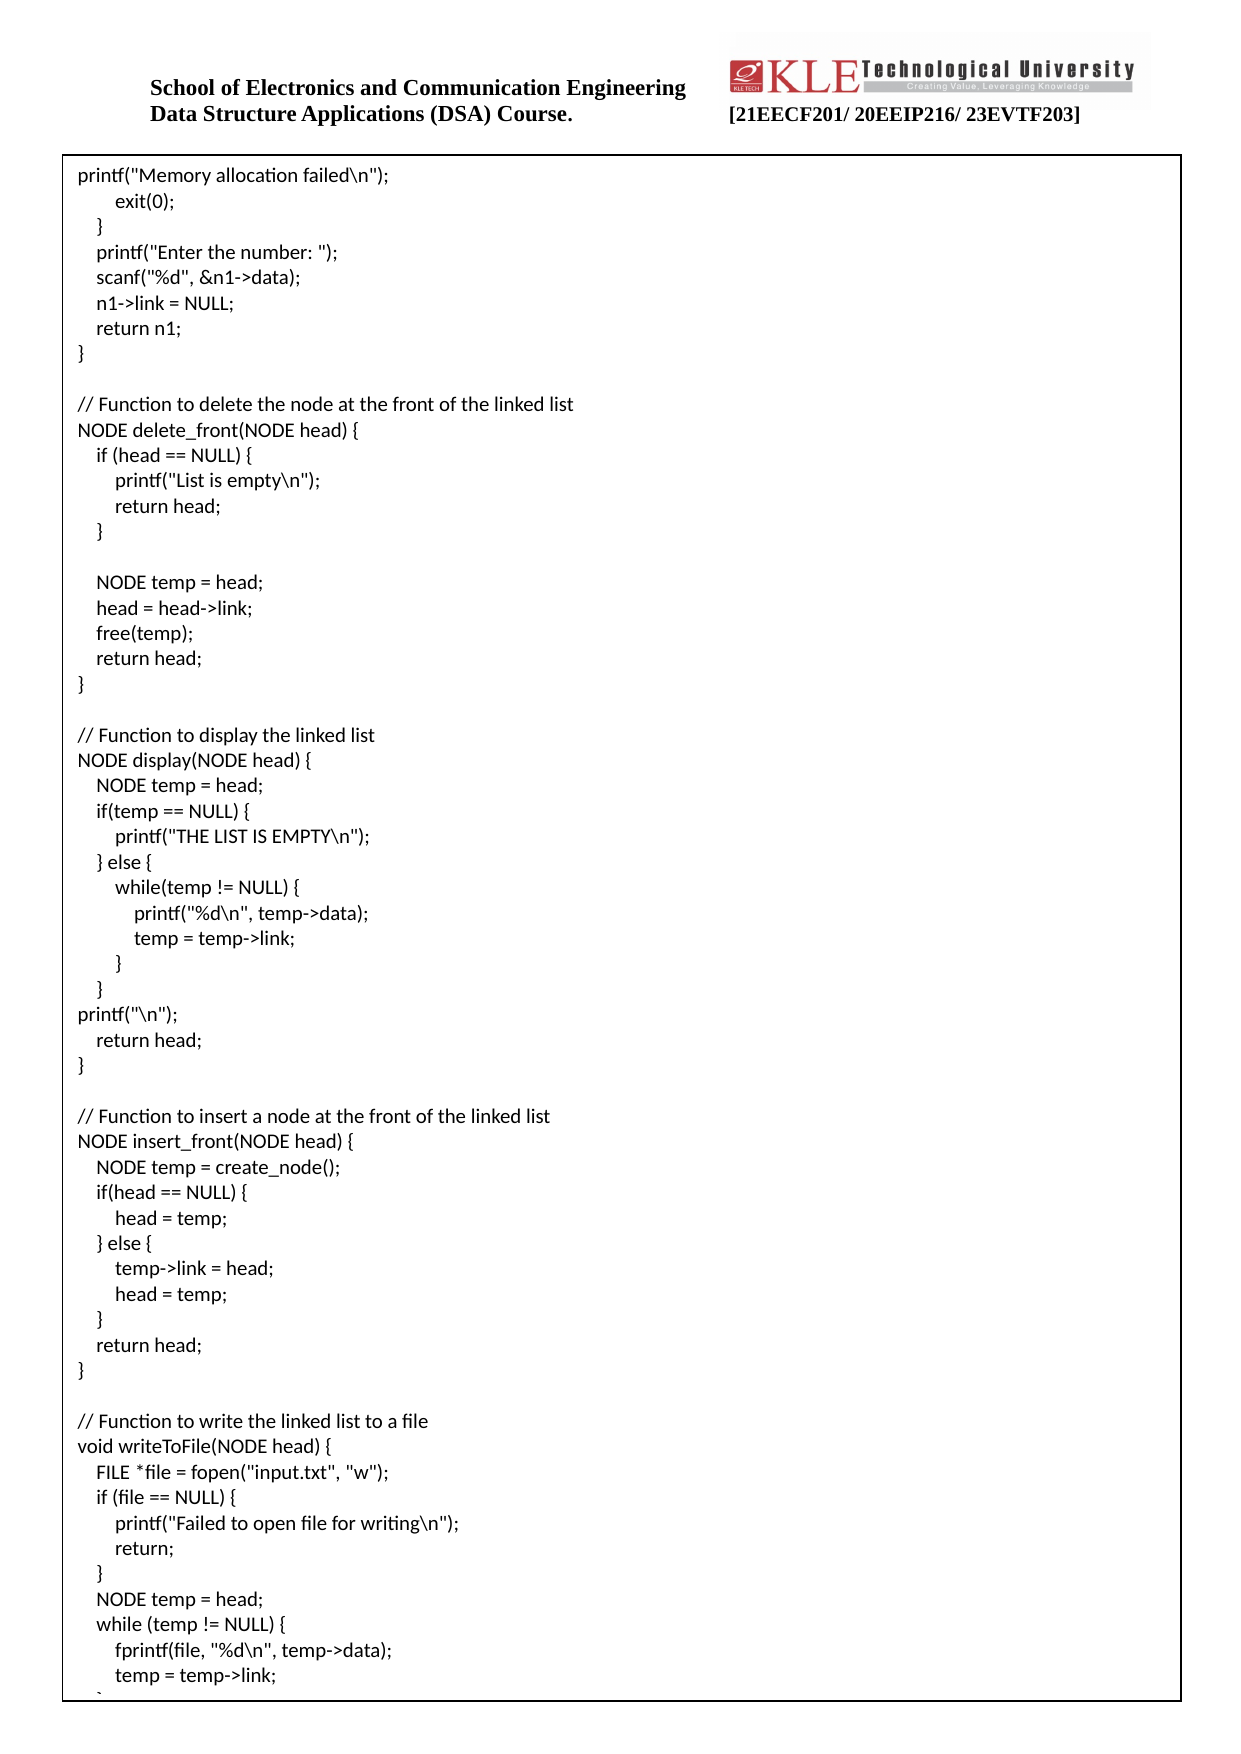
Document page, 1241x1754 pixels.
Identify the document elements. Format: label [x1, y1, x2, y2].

picture [719, 32, 1151, 110]
